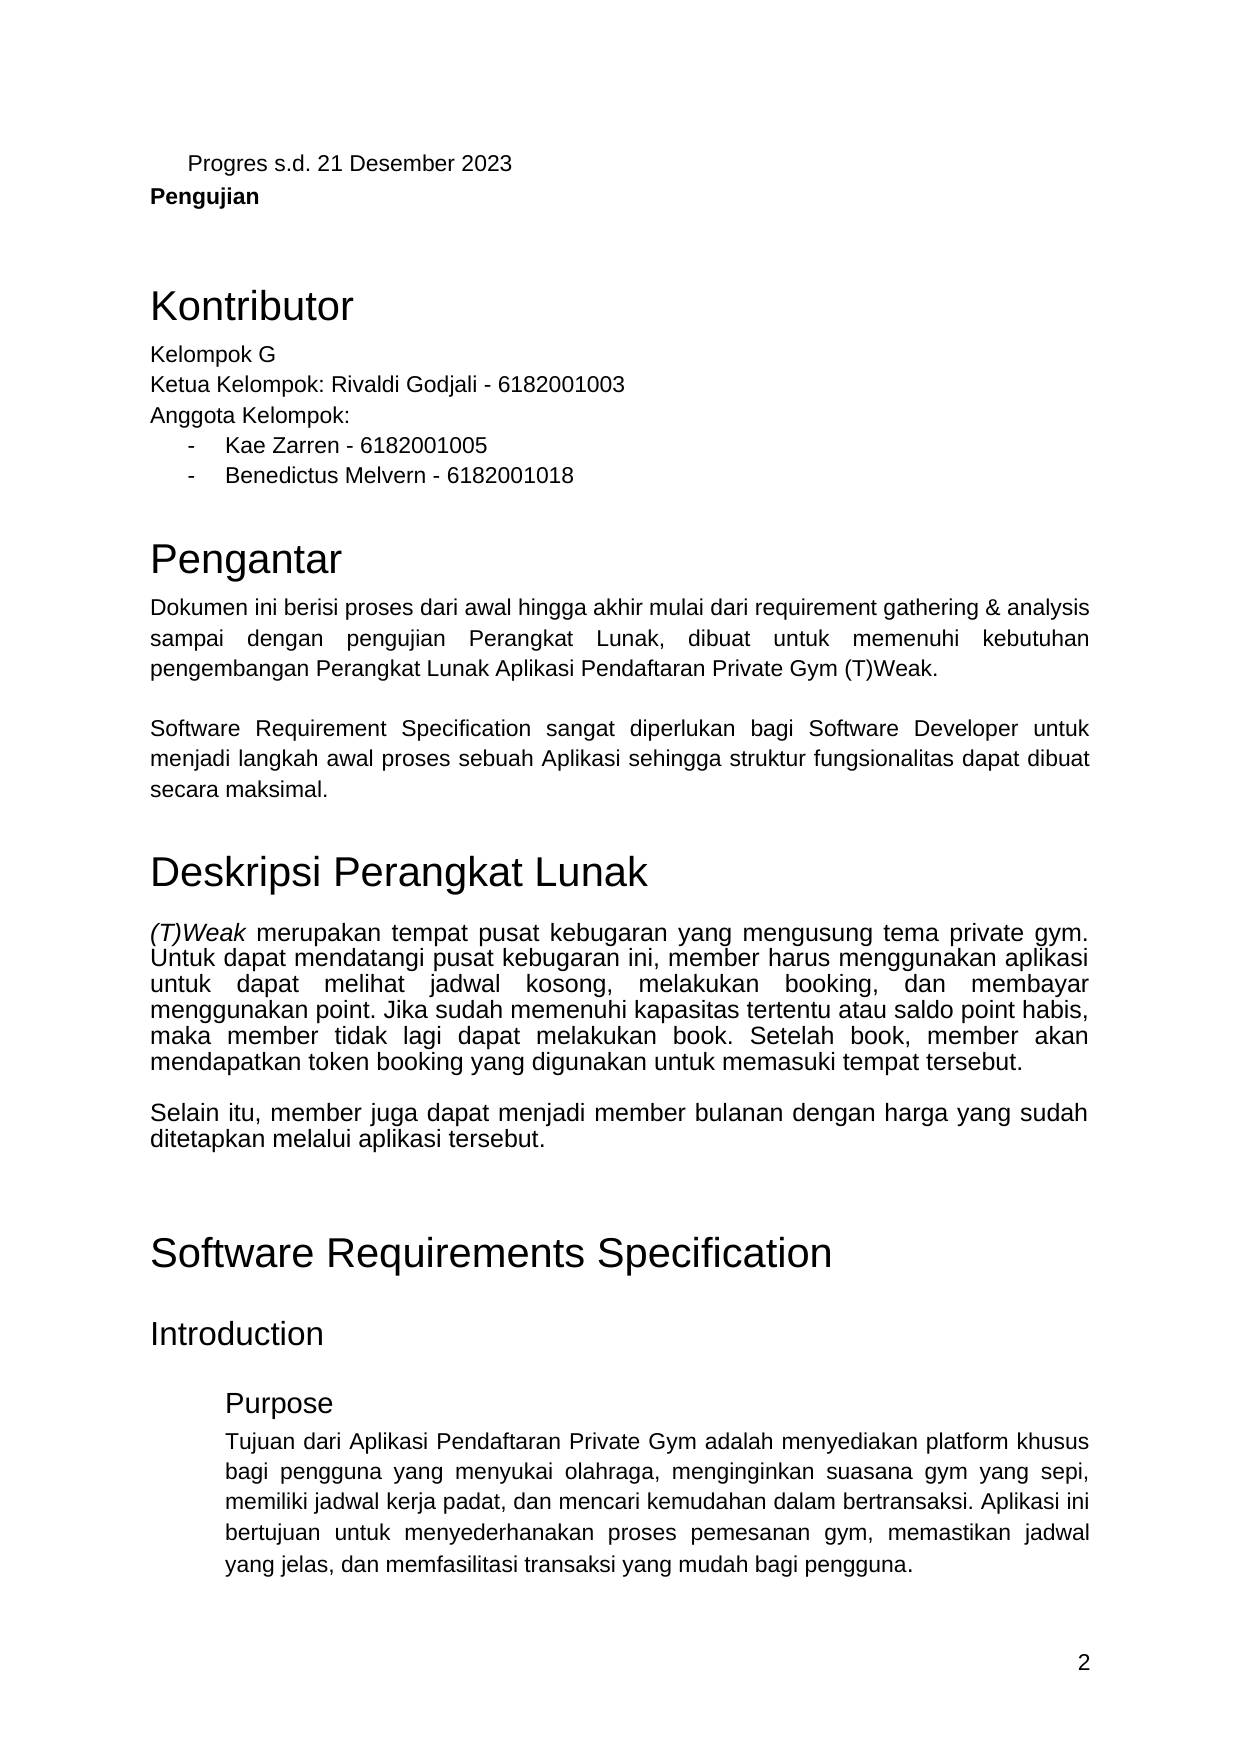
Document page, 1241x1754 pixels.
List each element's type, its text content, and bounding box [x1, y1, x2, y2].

text Kelompok G [150, 341, 1090, 368]
list Benedictus Melvern - 6182001018 [187, 462, 1090, 488]
subtitle Kontributor [150, 281, 1090, 329]
text Tujuan dari Aplikasi Pendaftaran Private Gym adalah menyediakan platform khusus bagi pengguna yang menyukai olahraga, menginginkan suasana gym yang sepi, memiliki jadwal kerja padat, dan mencari kemudahan dalam bertransaksi. Aplikasi ini bertujuan untuk menyederhanakan proses pemesanan gym, memastikan jadwal yang jelas, dan memfasilitasi transaksi yang mudah bagi pengguna. [225, 1428, 1090, 1578]
subtitle Introduction [150, 1314, 1090, 1353]
subtitle Pengantar [150, 534, 1090, 582]
subtitle Purpose [150, 1386, 1090, 1419]
text Anggota Kelompok: [150, 402, 1090, 428]
subtitle Deskripsi Perangkat Lunak [150, 847, 1090, 895]
text Ketua Kelompok: Rivaldi Godjali - 6182001003 [150, 371, 1090, 398]
text (T)Weak merupakan tempat pusat kebugaran yang mengusung tema private gym. Untuk dapat mendatangi pusat kebugaran ini, member harus menggunakan aplikasi untuk dapat melihat jadwal kosong, melakukan booking, dan membayar menggunakan point. Jika sudah memenuhi kapasitas tertentu atau saldo point habis, maka member tidak lagi dapat melakukan book. Setelah book, member akan mendapatkan token booking yang digunakan untuk memasuki tempat tersebut. [150, 920, 1090, 1076]
subtitle Software Requirements Specification [150, 1229, 1090, 1277]
list Kae Zarren - 6182001005 [187, 432, 1090, 458]
text Selain itu, member juga dapat menjadi member bulanan dengan harga yang sudah ditetapkan melalui aplikasi tersebut. [150, 1101, 1090, 1153]
text Dokumen ini berisi proses dari awal hingga akhir mulai dari requirement gathering & analysis sampai dengan pengujian Perangkat Lunak, dibuat untuk memenuhi kebutuhan pengembangan Perangkat Lunak Aplikasi Pendaftaran Private Gym (T)Weak. [150, 594, 1090, 681]
text Software Requirement Specification sangat diperlukan bagi Software Developer untuk menjadi langkah awal proses sebuah Aplikasi sehingga struktur fungsionalitas dapat dibuat secara maksimal. [150, 715, 1090, 802]
